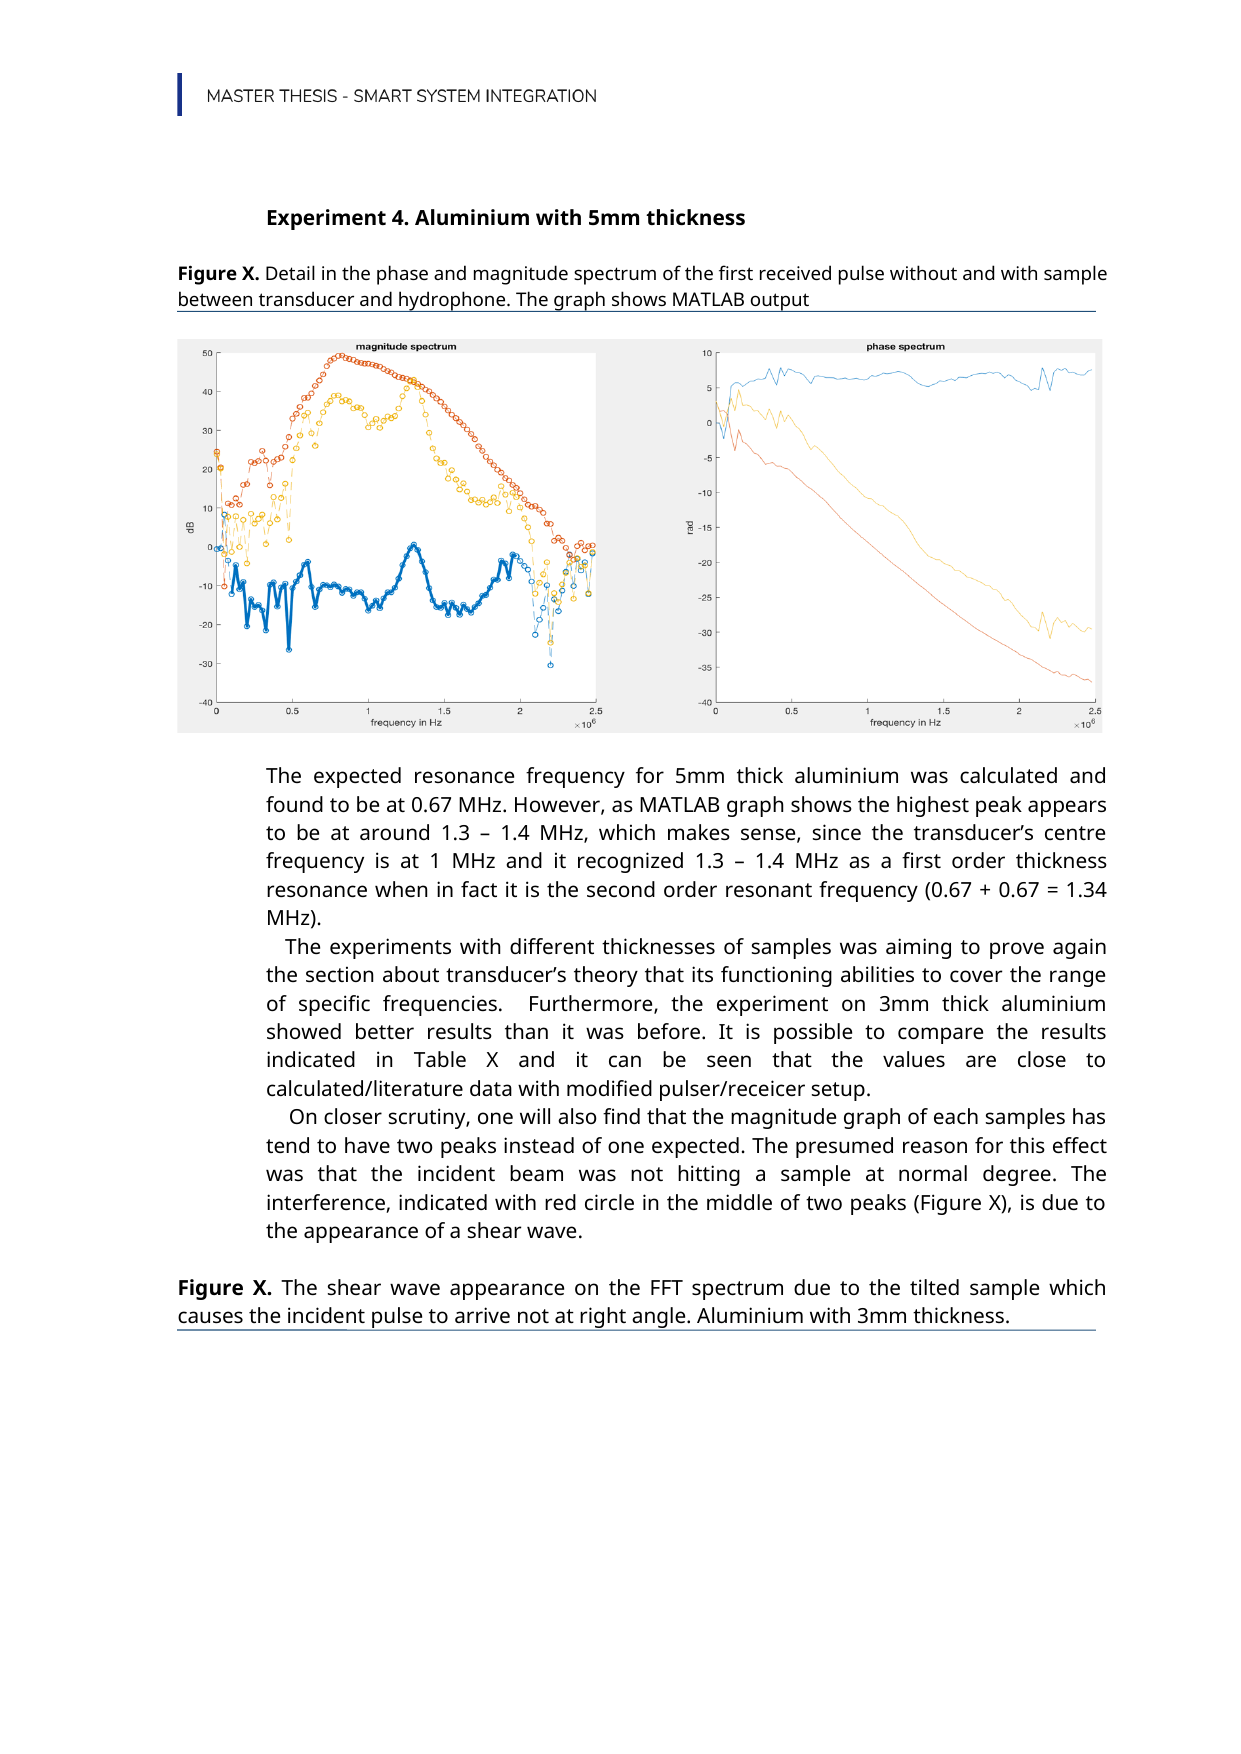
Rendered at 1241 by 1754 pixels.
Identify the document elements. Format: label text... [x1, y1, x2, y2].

text Figure X. Detail in the phase and magnitude spectrum of the first received pulse without and with sample between transducer and hydrophone. The graph shows MATLAB output [177, 260, 1108, 311]
text Experiment 4. Aluminium with 5mm thickness [266, 203, 1108, 232]
picture [177, 73, 608, 116]
text The experiments with different thicknesses of samples was aiming to prove again the section about transducer’s theory that its functioning abilities to cover the range of specific frequencies. Furthermore, the experiment on 3mm thick aluminium showed better results than it was before. It is possible to compare the results indicated in Table X and it can be seen that the values are close to calculated/literature data with modified pulser/receicer setup. [266, 932, 1108, 1102]
text The expected resonance frequency for 5mm thick aluminium was calculated and found to be at 0.67 MHz. However, as MATLAB graph shows the highest peak appears to be at around 1.3 – 1.4 MHz, which makes sense, since the transducer’s centre frequency is at 1 MHz and it recognized 1.3 – 1.4 MHz as a first order thickness resonance when in fact it is the second order resonant frequency (0.67 + 0.67 = 1.34 MHz). [266, 761, 1108, 932]
text On closer scrutiny, one will also find that the magnitude graph of each samples has tend to have two peaks instead of one expected. The presumed reason for this effect was that the incident beam was not hitting a sample at normal degree. The interference, indicated with red circle in the middle of two peaks (Figure X), is due to the appearance of a shear wave. [266, 1102, 1108, 1245]
text Figure X. The shear wave appearance on the FFT spectrum due to the tilted sample which causes the incident pulse to arrive not at right angle. Aluminium with 3mm thickness. [177, 1273, 1108, 1330]
picture [177, 339, 1103, 733]
